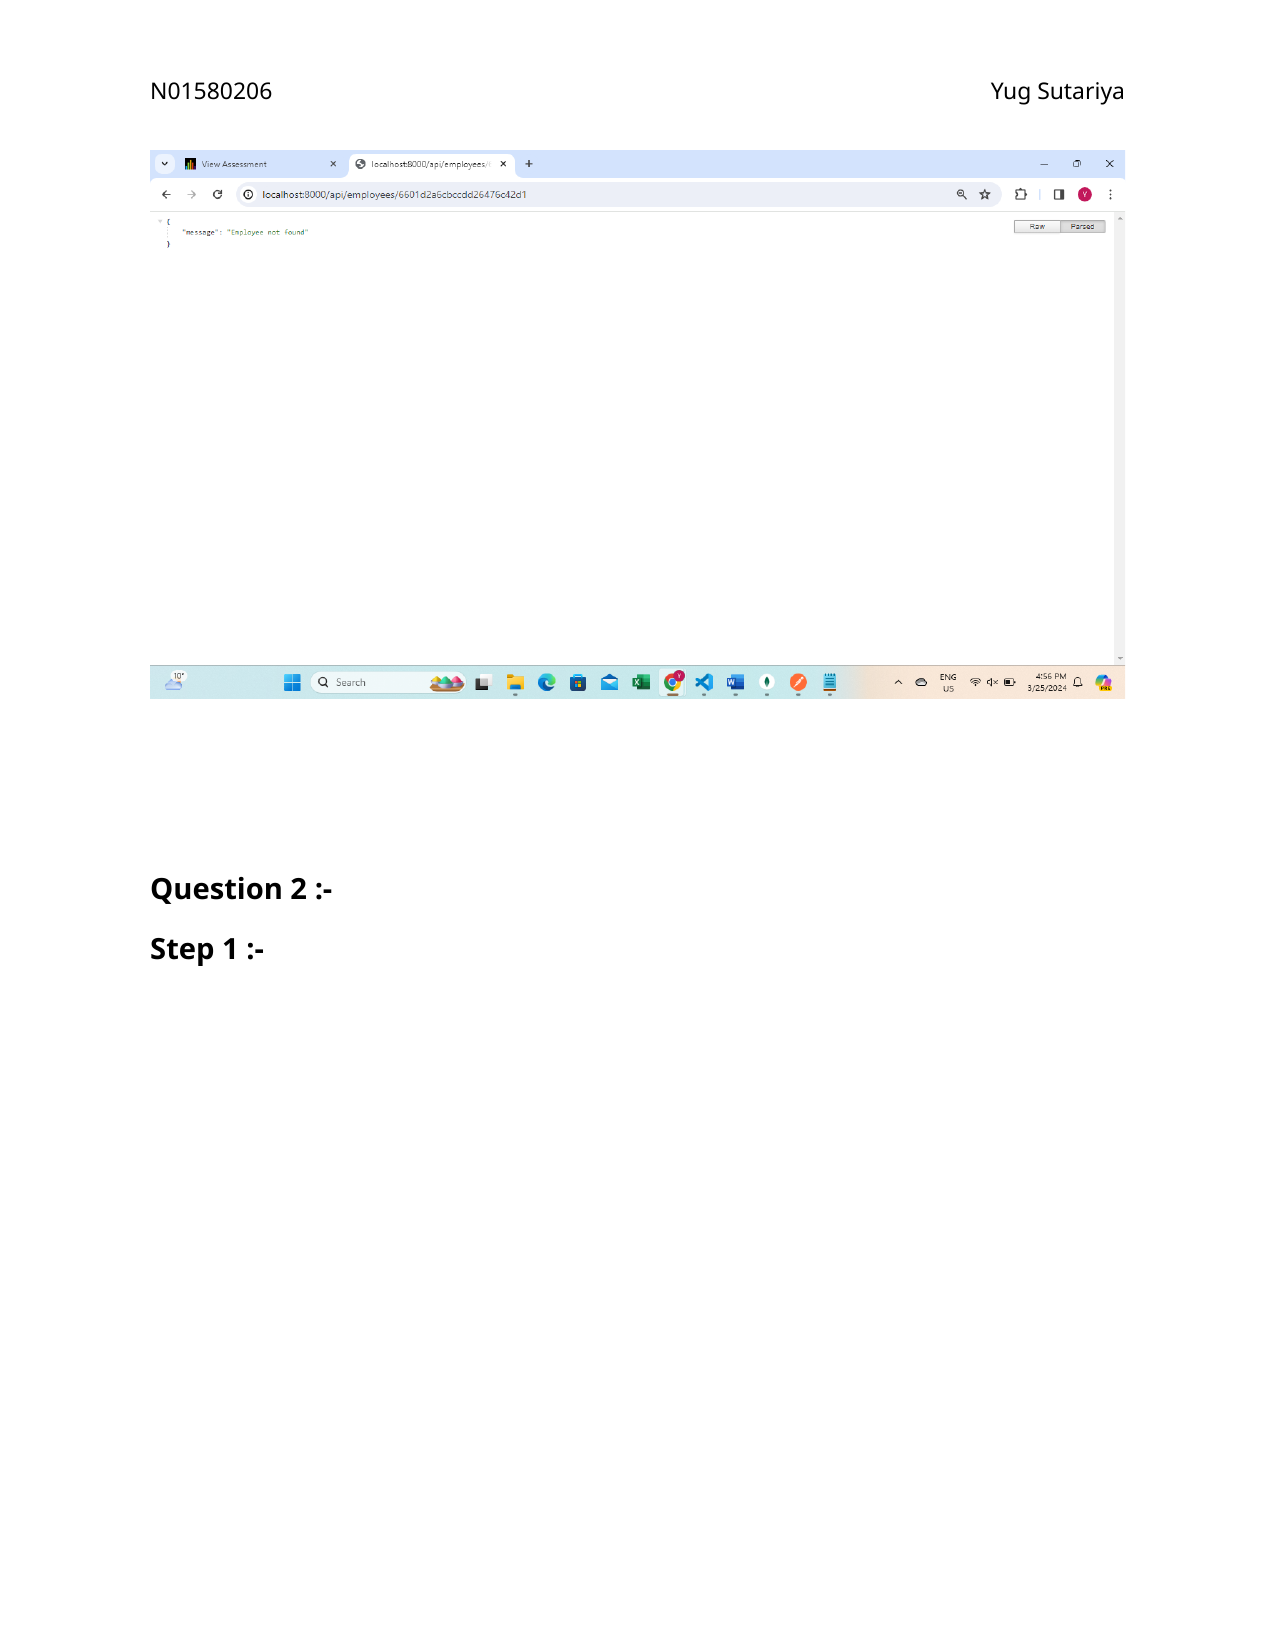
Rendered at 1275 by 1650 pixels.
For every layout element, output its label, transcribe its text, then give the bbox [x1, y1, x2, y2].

picture [150, 150, 1125, 699]
text Step 1 :- [150, 928, 1125, 968]
text Question 2 :- [150, 868, 1125, 908]
